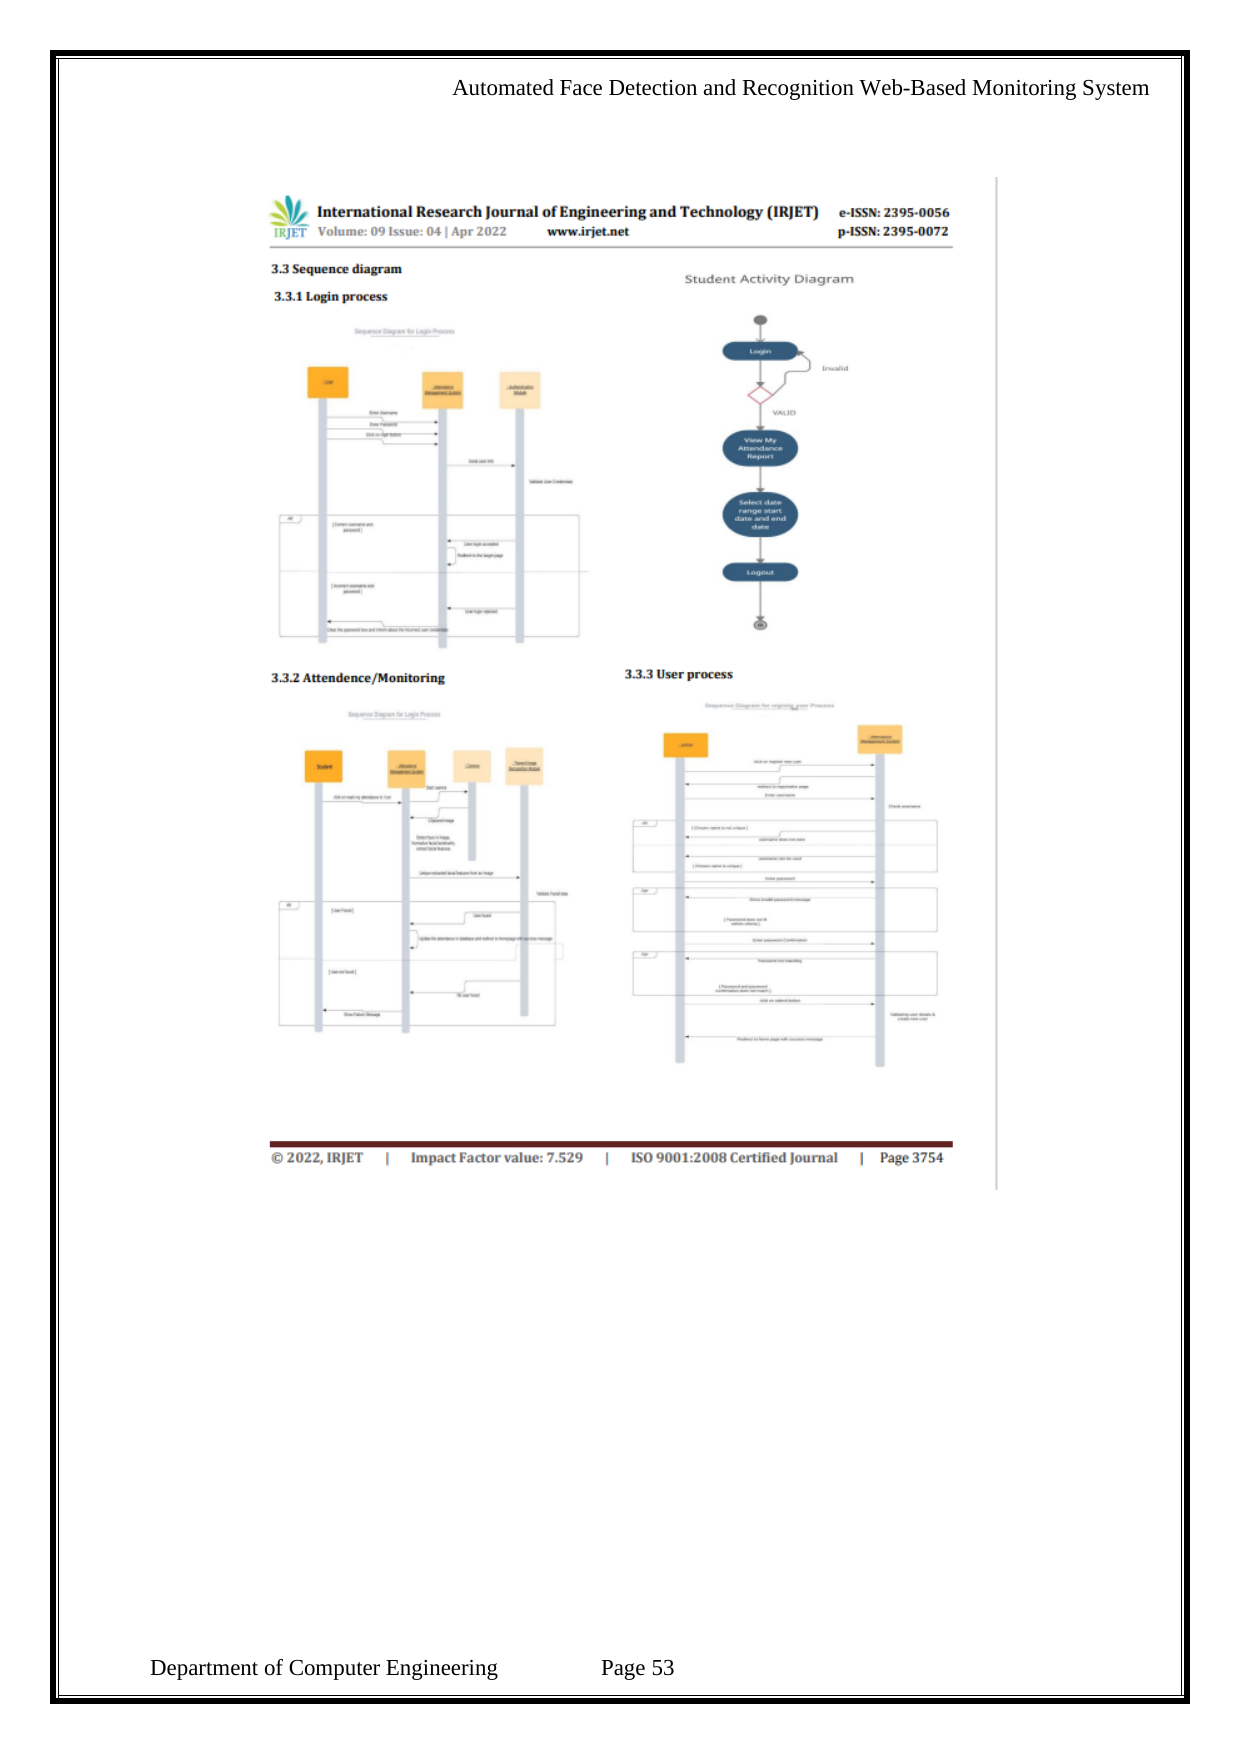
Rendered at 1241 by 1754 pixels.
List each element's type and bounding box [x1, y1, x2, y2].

picture [225, 177, 998, 1190]
